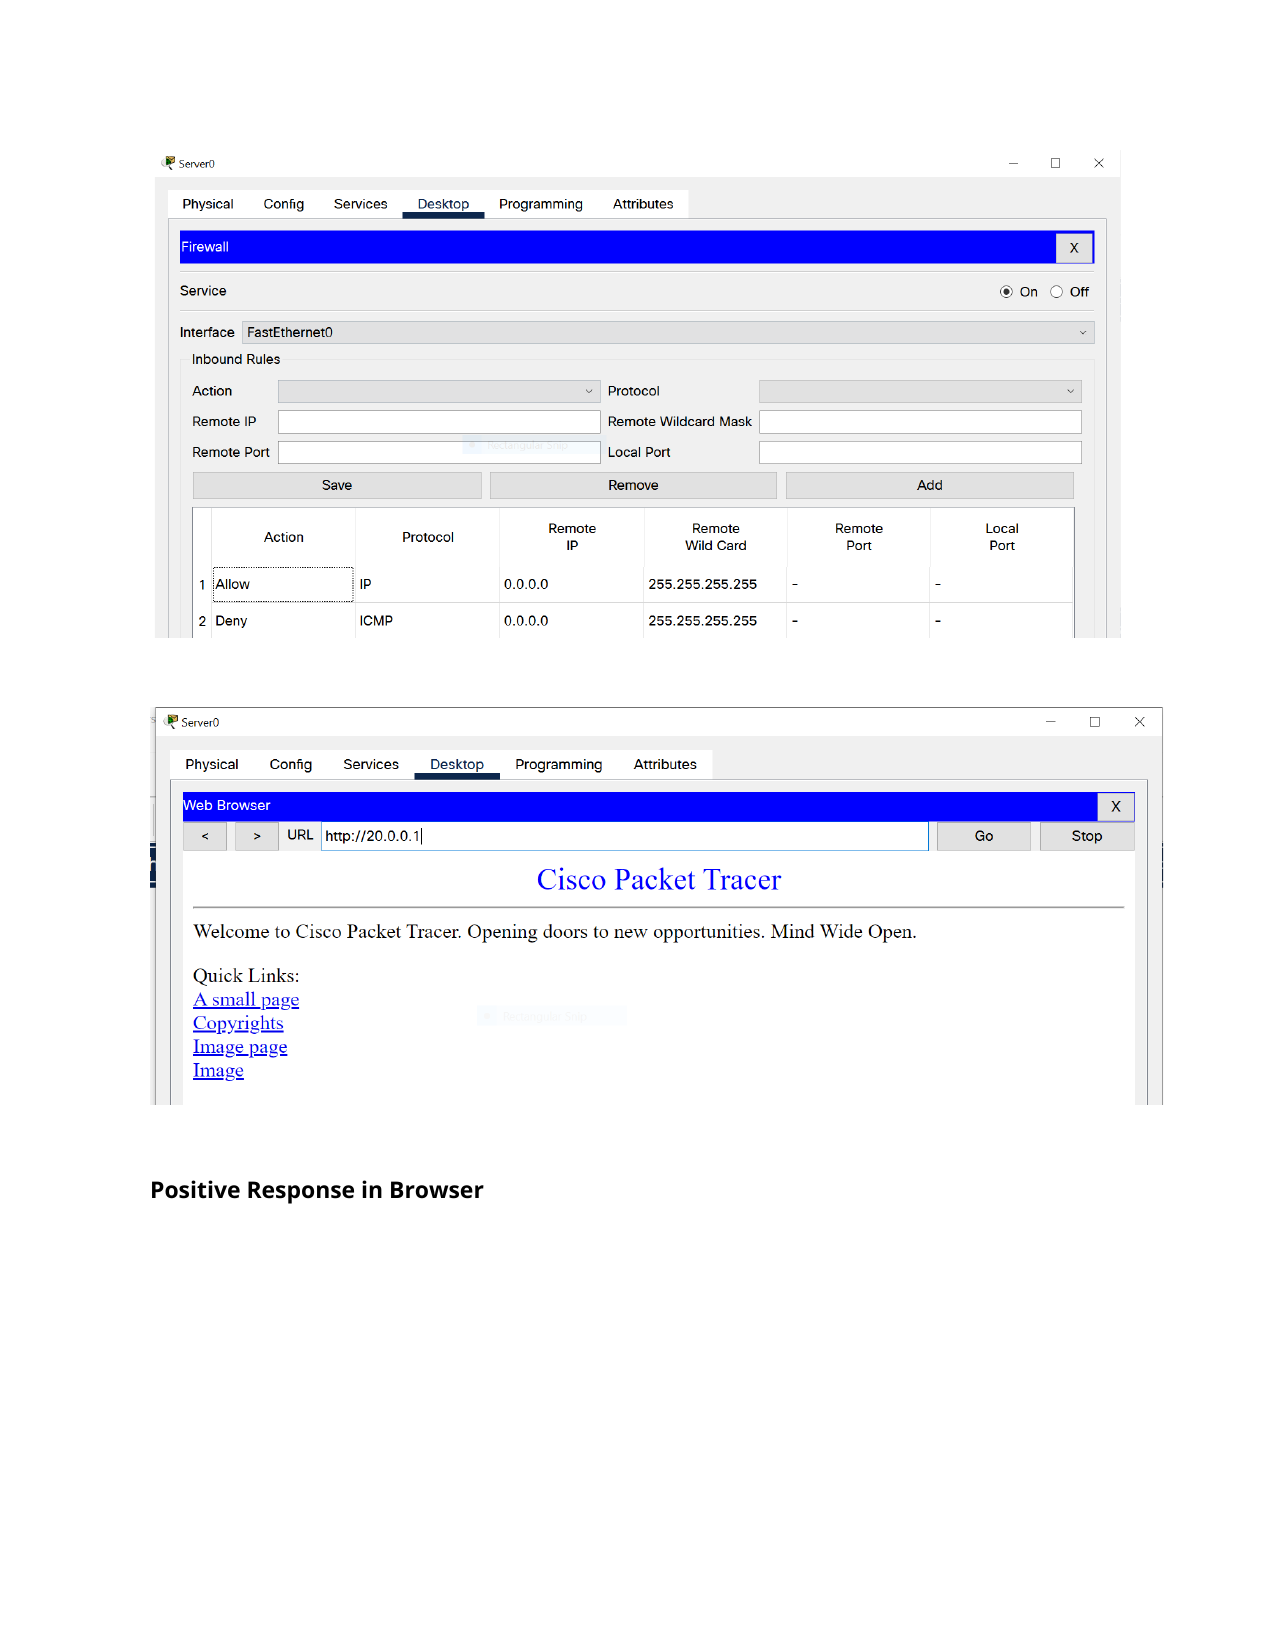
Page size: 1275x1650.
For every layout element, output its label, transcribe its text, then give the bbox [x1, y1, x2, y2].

text Positive Response in Browser [150, 1174, 1125, 1205]
picture [154, 150, 1121, 638]
picture [150, 707, 1164, 1105]
